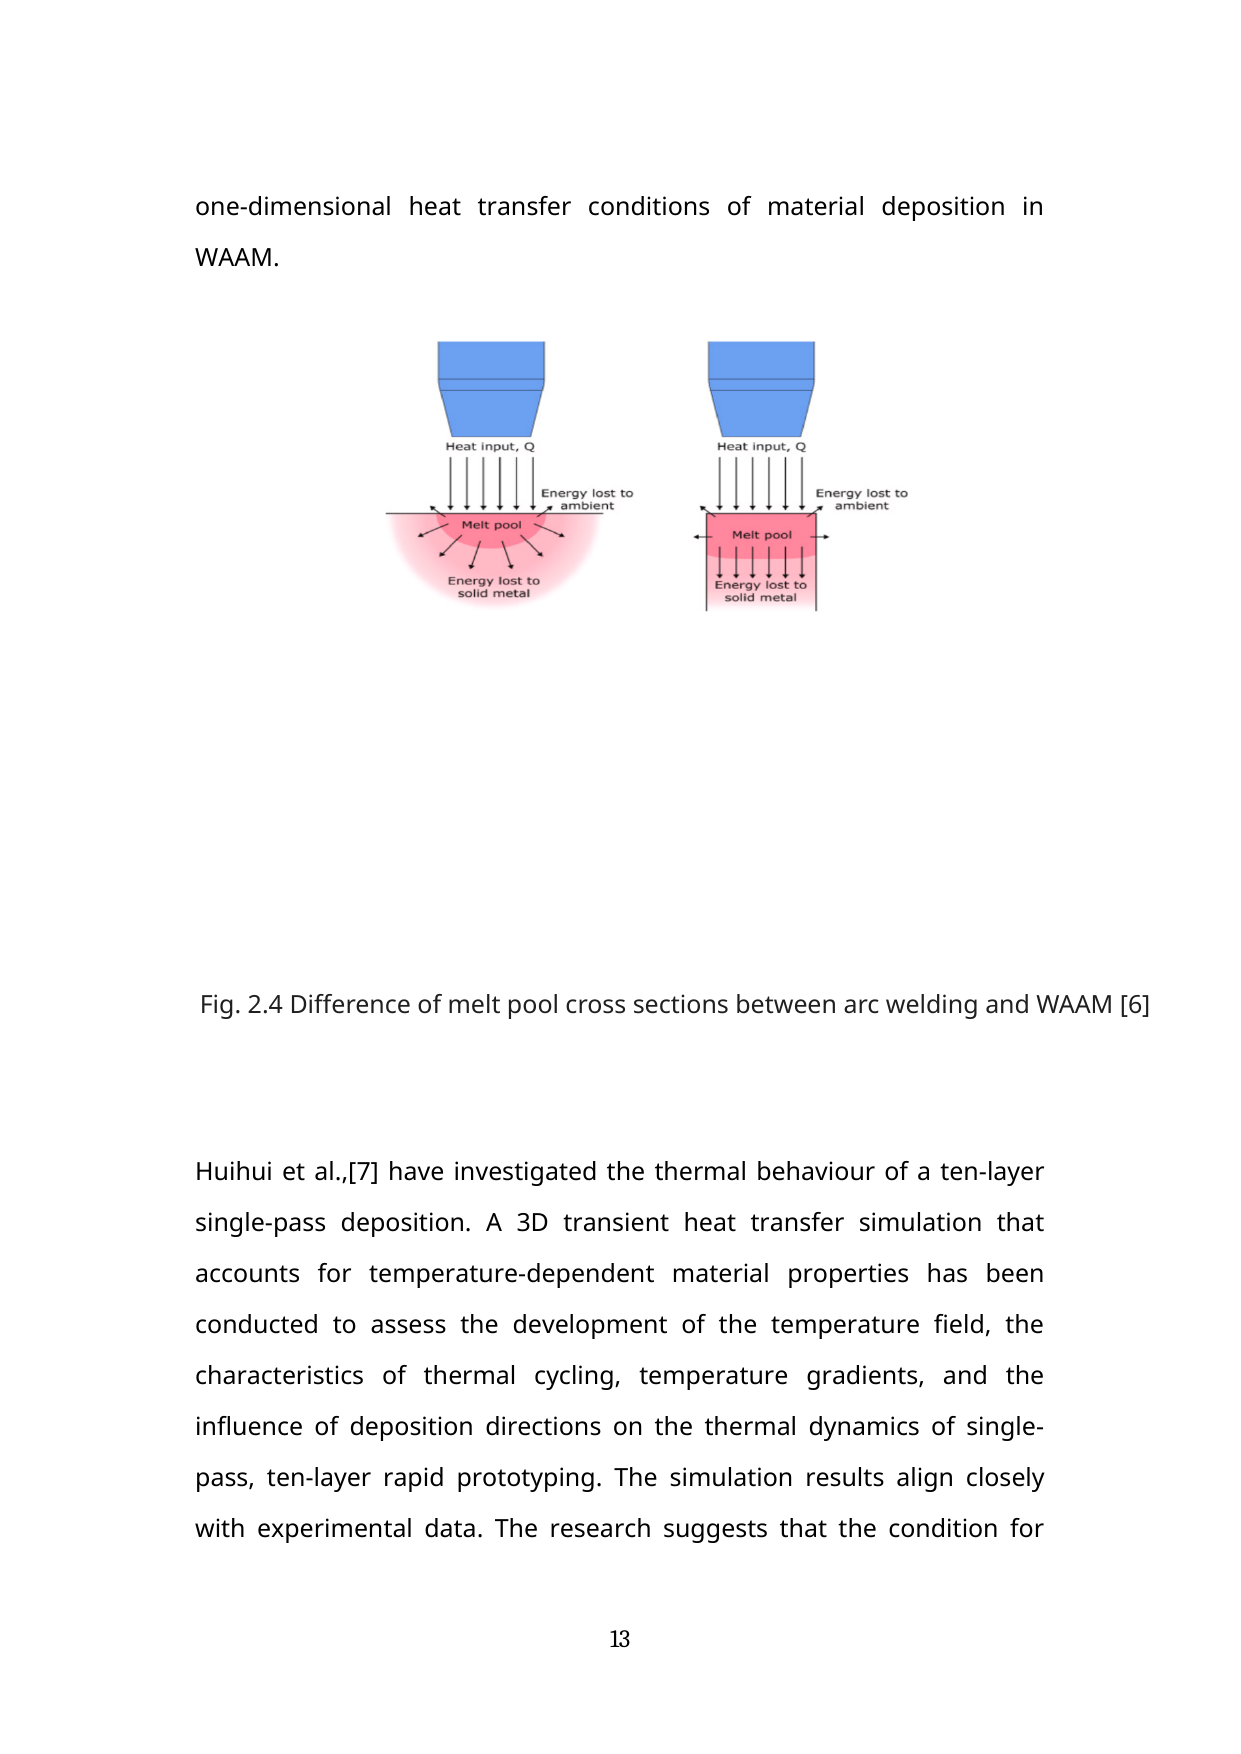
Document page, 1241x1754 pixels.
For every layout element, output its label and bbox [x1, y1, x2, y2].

text [195, 1153, 1045, 1544]
text [195, 189, 1045, 274]
picture [370, 337, 918, 619]
